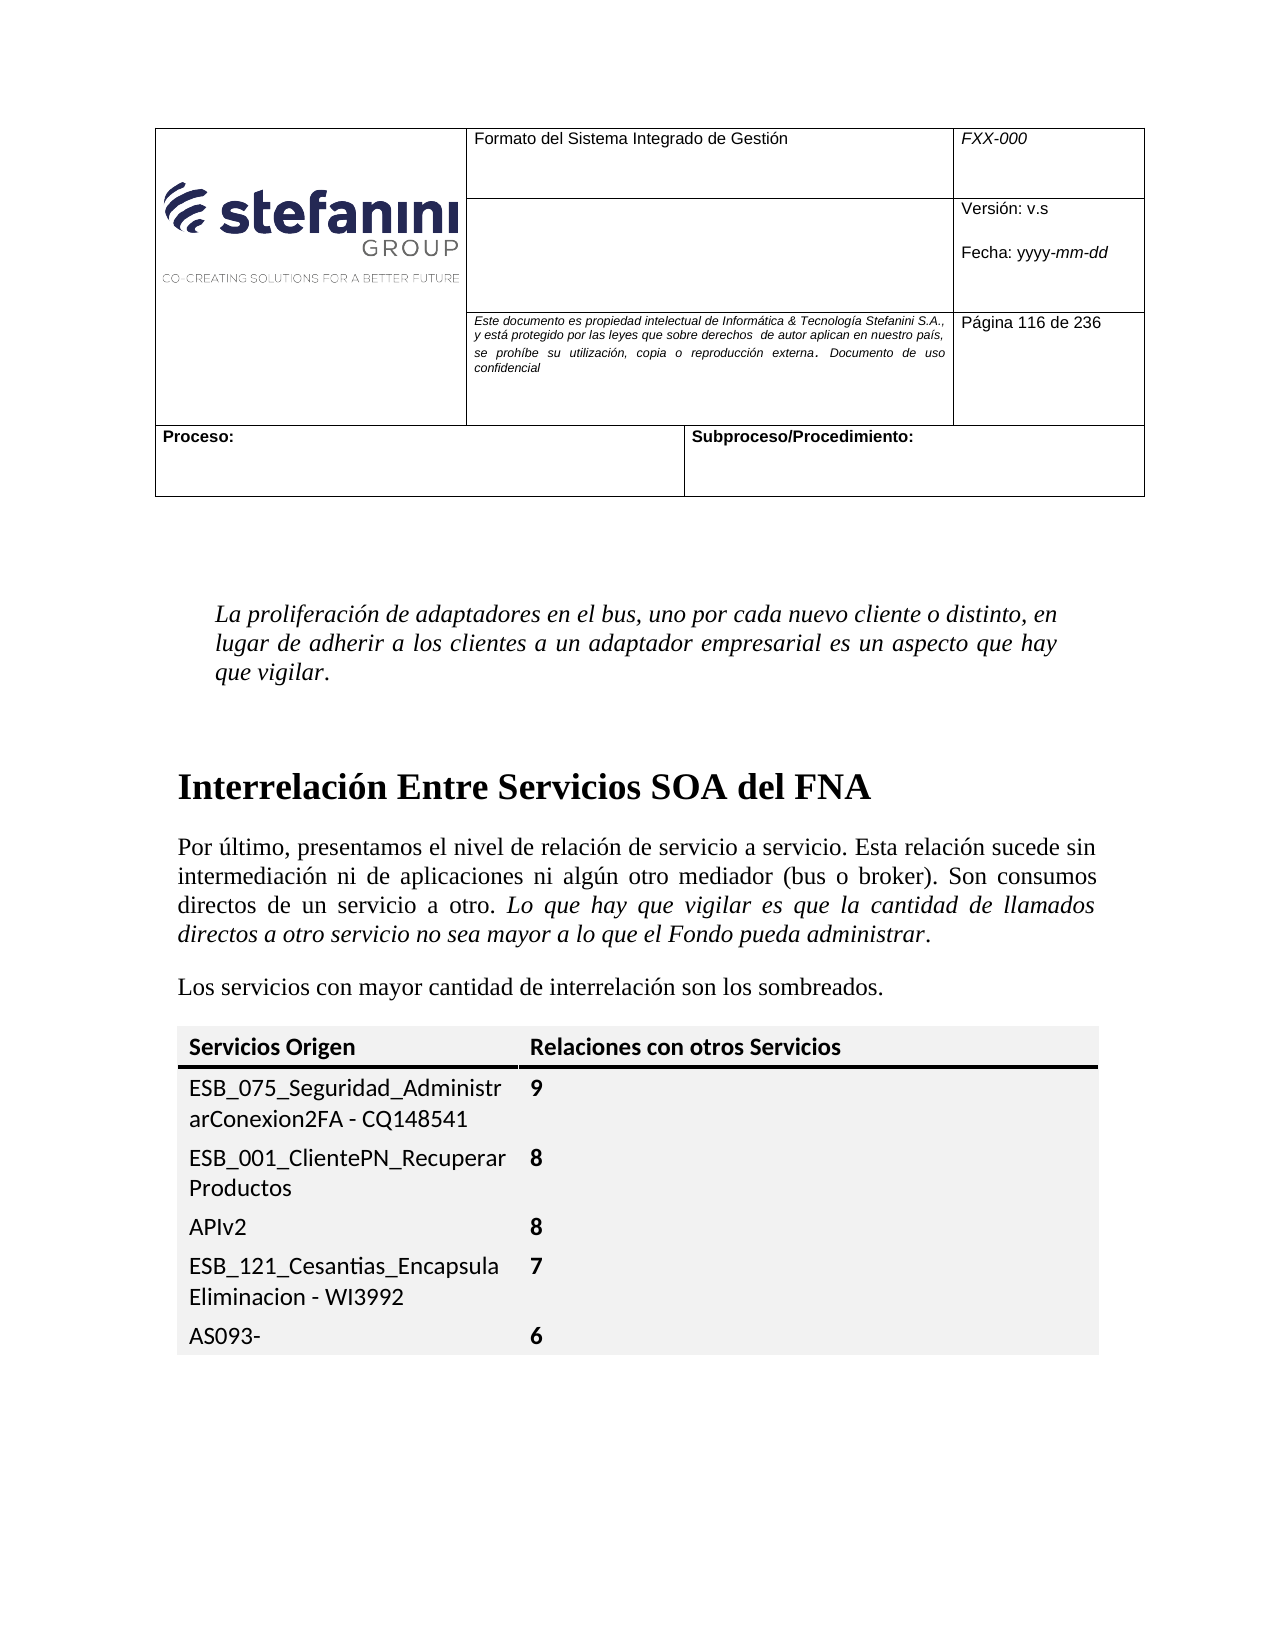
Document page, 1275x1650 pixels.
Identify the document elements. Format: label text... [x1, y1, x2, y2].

picture [162, 182, 460, 286]
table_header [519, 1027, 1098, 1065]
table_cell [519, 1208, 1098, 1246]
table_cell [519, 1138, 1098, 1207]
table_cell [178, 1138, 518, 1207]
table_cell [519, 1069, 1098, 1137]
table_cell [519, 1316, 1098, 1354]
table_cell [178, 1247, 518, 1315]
text Por último, presentamos el nivel de relación de servicio a servicio. Esta relación sucede sin intermediación ni de aplicaciones ni algún otro mediador (bus o broker). Son consumos directos de un servicio a otro. Lo que hay que vigilar es que la cantidad de llamados directos a otro servicio no sea mayor a lo que el Fondo pueda administrar. [177, 832, 1098, 947]
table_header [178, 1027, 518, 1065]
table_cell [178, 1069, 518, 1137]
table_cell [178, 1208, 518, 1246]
text Los servicios con mayor cantidad de interrelación son los sombreados. [177, 972, 1098, 1001]
subtitle Interrelación Entre Servicios SOA del FNA [177, 764, 1098, 807]
text La proliferación de adaptadores en el bus, uno por cada nuevo cliente o distinto, en lugar de adherir a los clientes a un adaptador empresarial es un aspecto que hay que vigilar. [215, 599, 1060, 686]
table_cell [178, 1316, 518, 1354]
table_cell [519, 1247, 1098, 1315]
